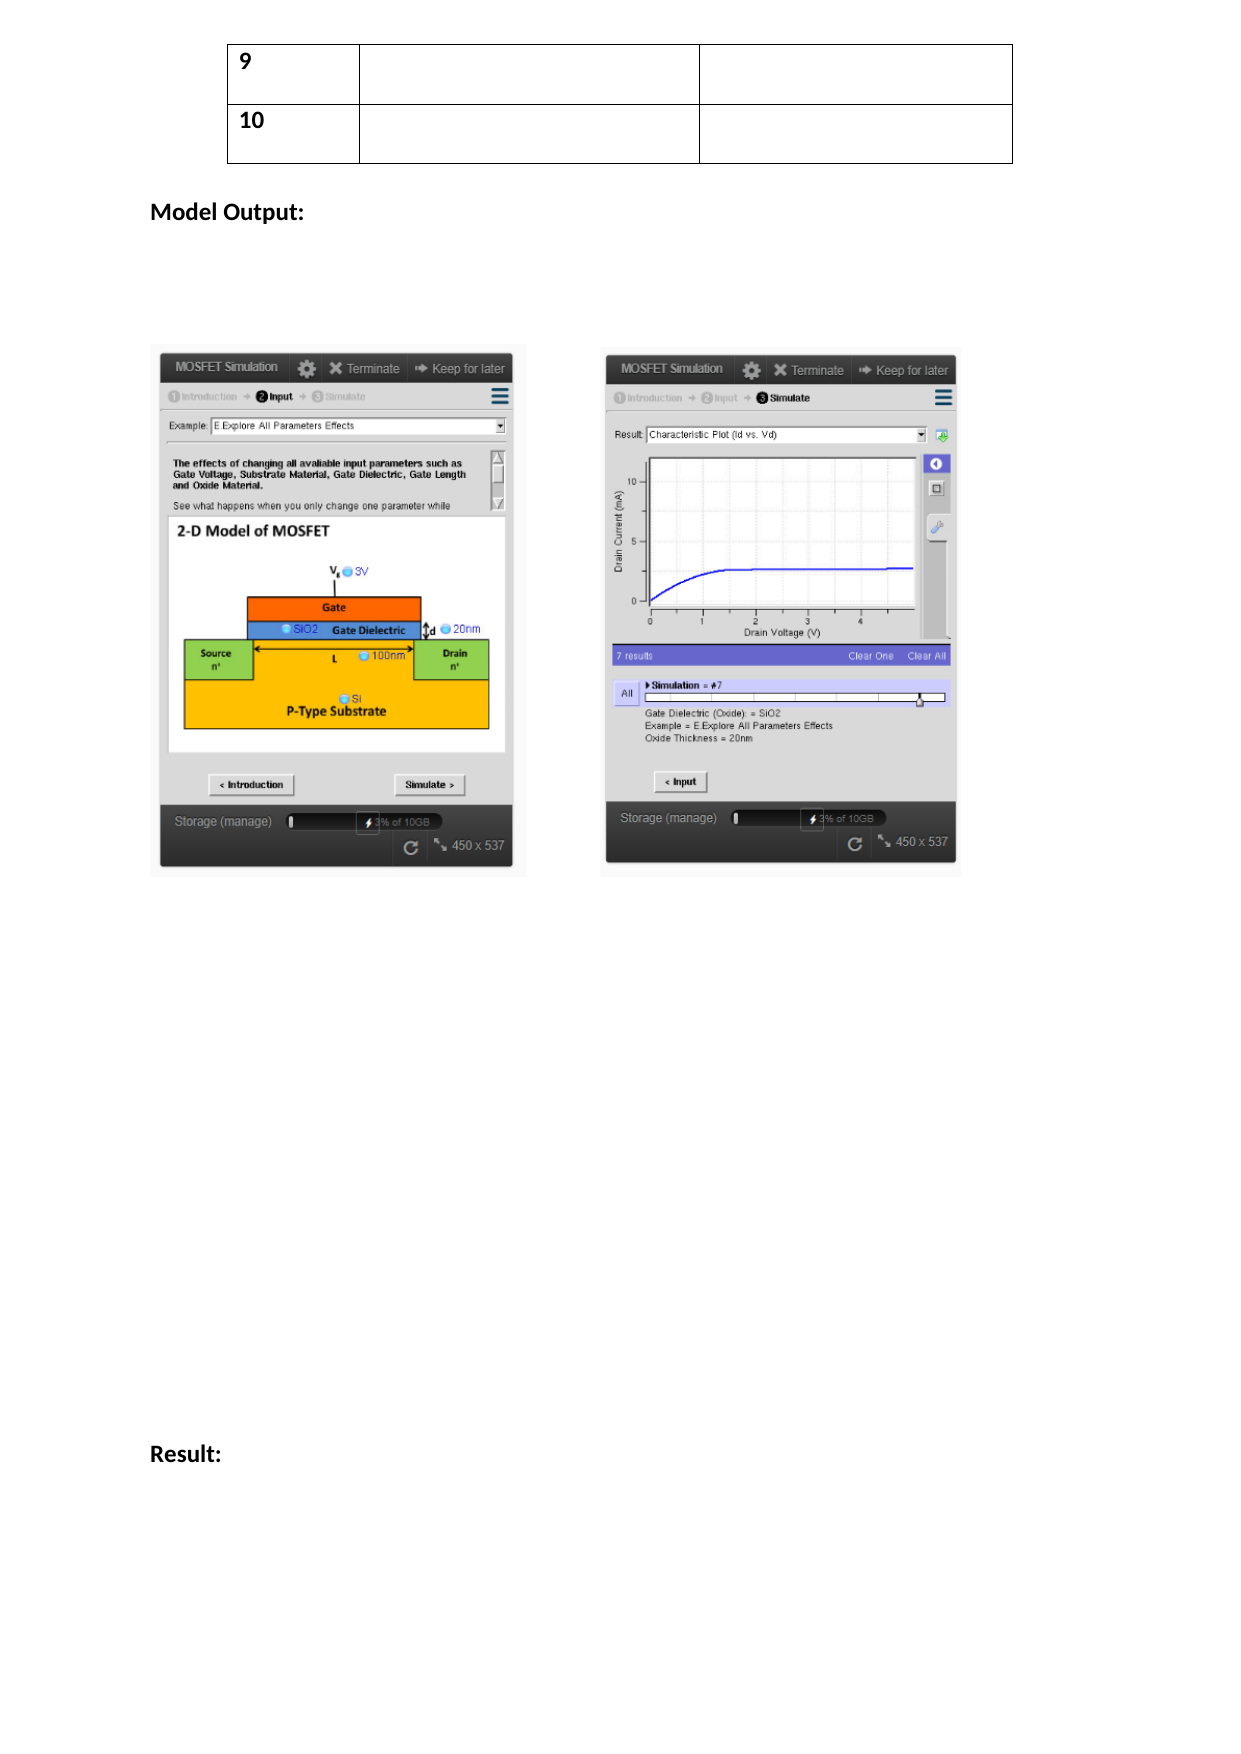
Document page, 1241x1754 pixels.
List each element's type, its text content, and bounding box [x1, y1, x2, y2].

picture [150, 344, 527, 877]
table_cell [700, 105, 1012, 162]
text Result: [150, 1438, 1090, 1469]
table_cell [360, 45, 699, 103]
table_cell 10 [228, 105, 359, 162]
table_cell 9 [228, 45, 359, 103]
table_cell [700, 45, 1012, 103]
table_cell [360, 105, 699, 162]
picture [600, 347, 962, 877]
text Model Output: [150, 196, 1090, 227]
